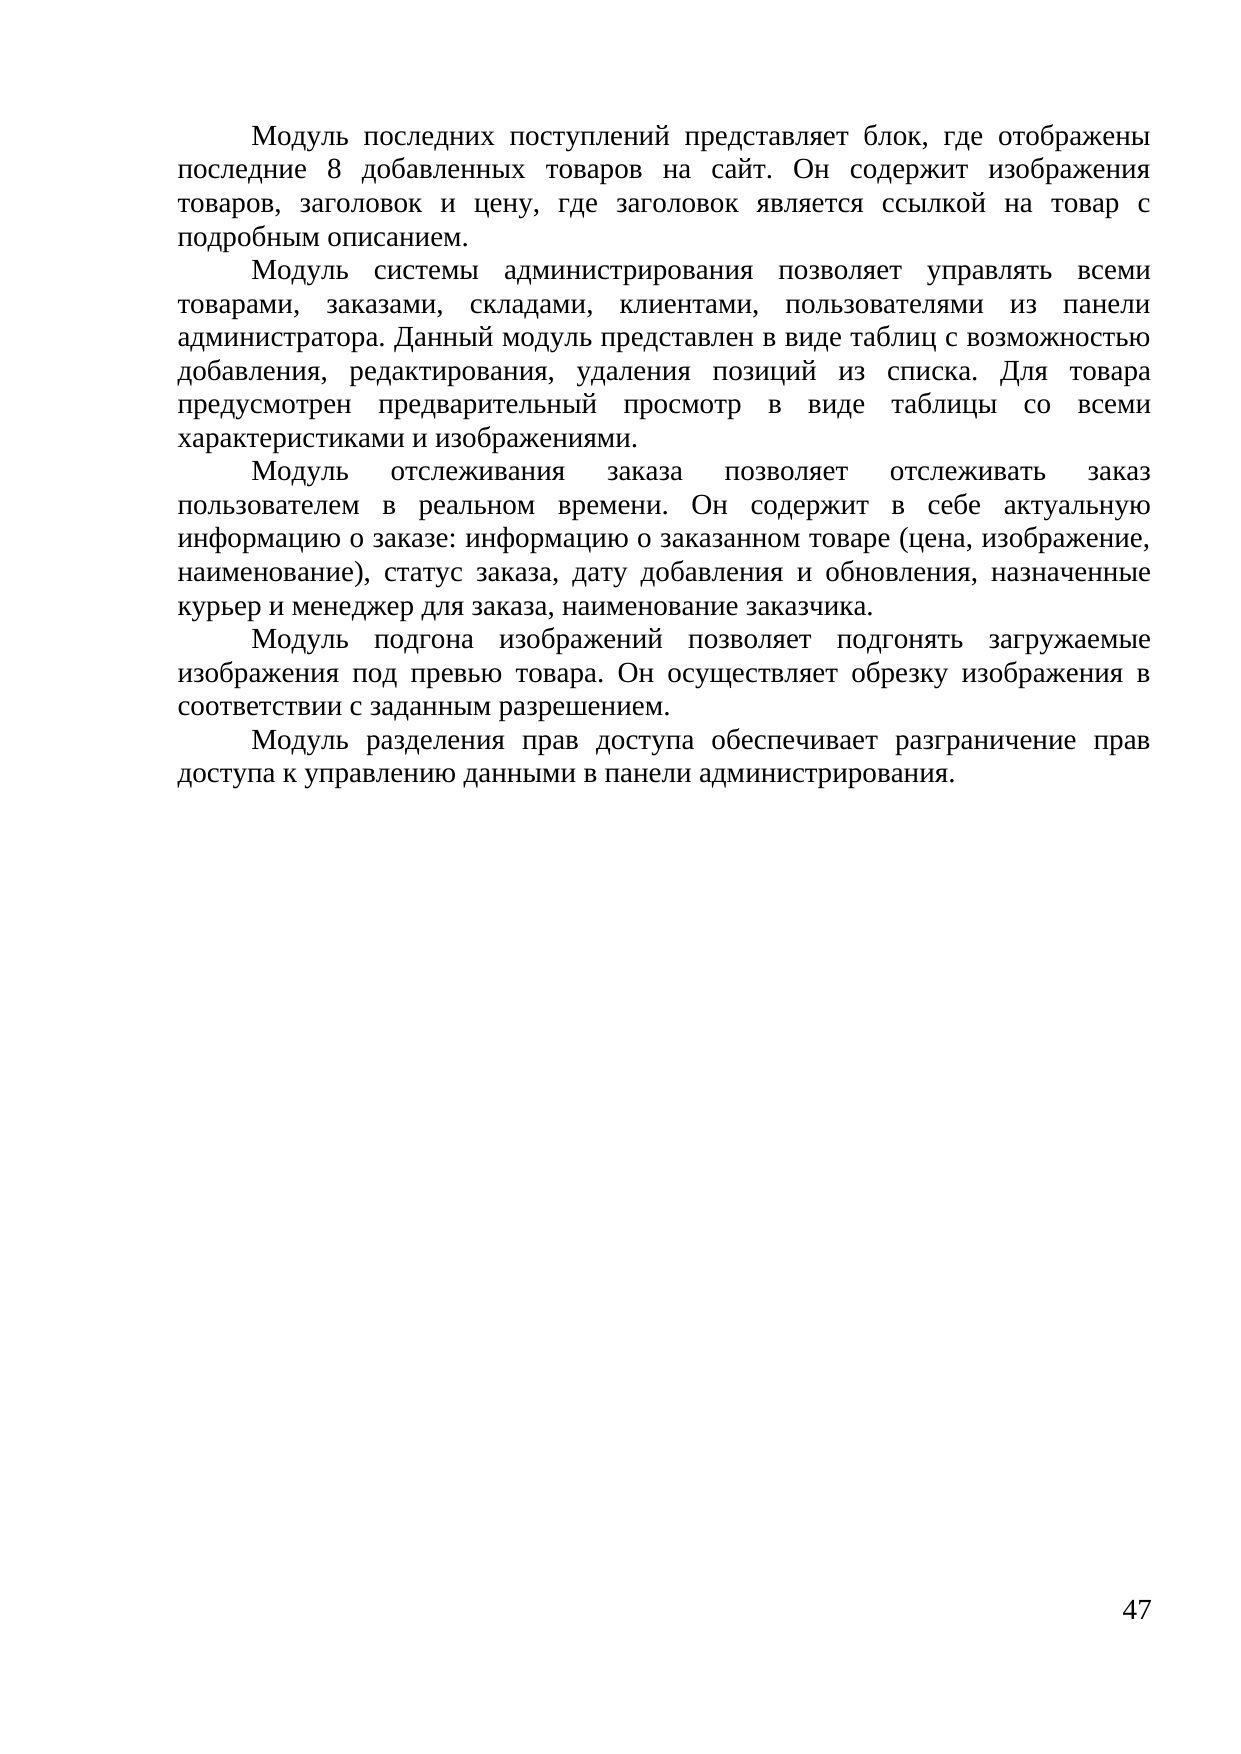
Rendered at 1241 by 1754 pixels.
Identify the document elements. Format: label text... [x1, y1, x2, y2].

text Модуль системы администрирования позволяет управлять всеми товарами, заказами, складами, клиентами, пользователями из панели администратора. Данный модуль представлен в виде таблиц с возможностью добавления, редактирования, удаления позиций из списка. Для товара предусмотрен предварительный просмотр в виде таблицы со всеми характеристиками и изображениями. [177, 252, 1152, 453]
text Модуль разделения прав доступа обеспечивает разграничение прав доступа к управлению данными в панели администрирования. [177, 722, 1152, 789]
text Модуль подгона изображений позволяет подгонять загружаемые изображения под превью товара. Он осуществляет обрезку изображения в соответствии с заданным разрешением. [177, 621, 1152, 722]
text Модуль отслеживания заказа позволяет отслеживать заказ пользователем в реальном времени. Он содержит в себе актуальную информацию о заказе: информацию о заказанном товаре (цена, изображение, наименование), статус заказа, дату добавления и обновления, назначенные курьер и менеджер для заказа, наименование заказчика. [177, 453, 1152, 621]
text Модуль последних поступлений представляет блок, где отображены последние 8 добавленных товаров на сайт. Он содержит изображения товаров, заголовок и цену, где заголовок является ссылкой на товар с подробным описанием. [177, 118, 1152, 252]
